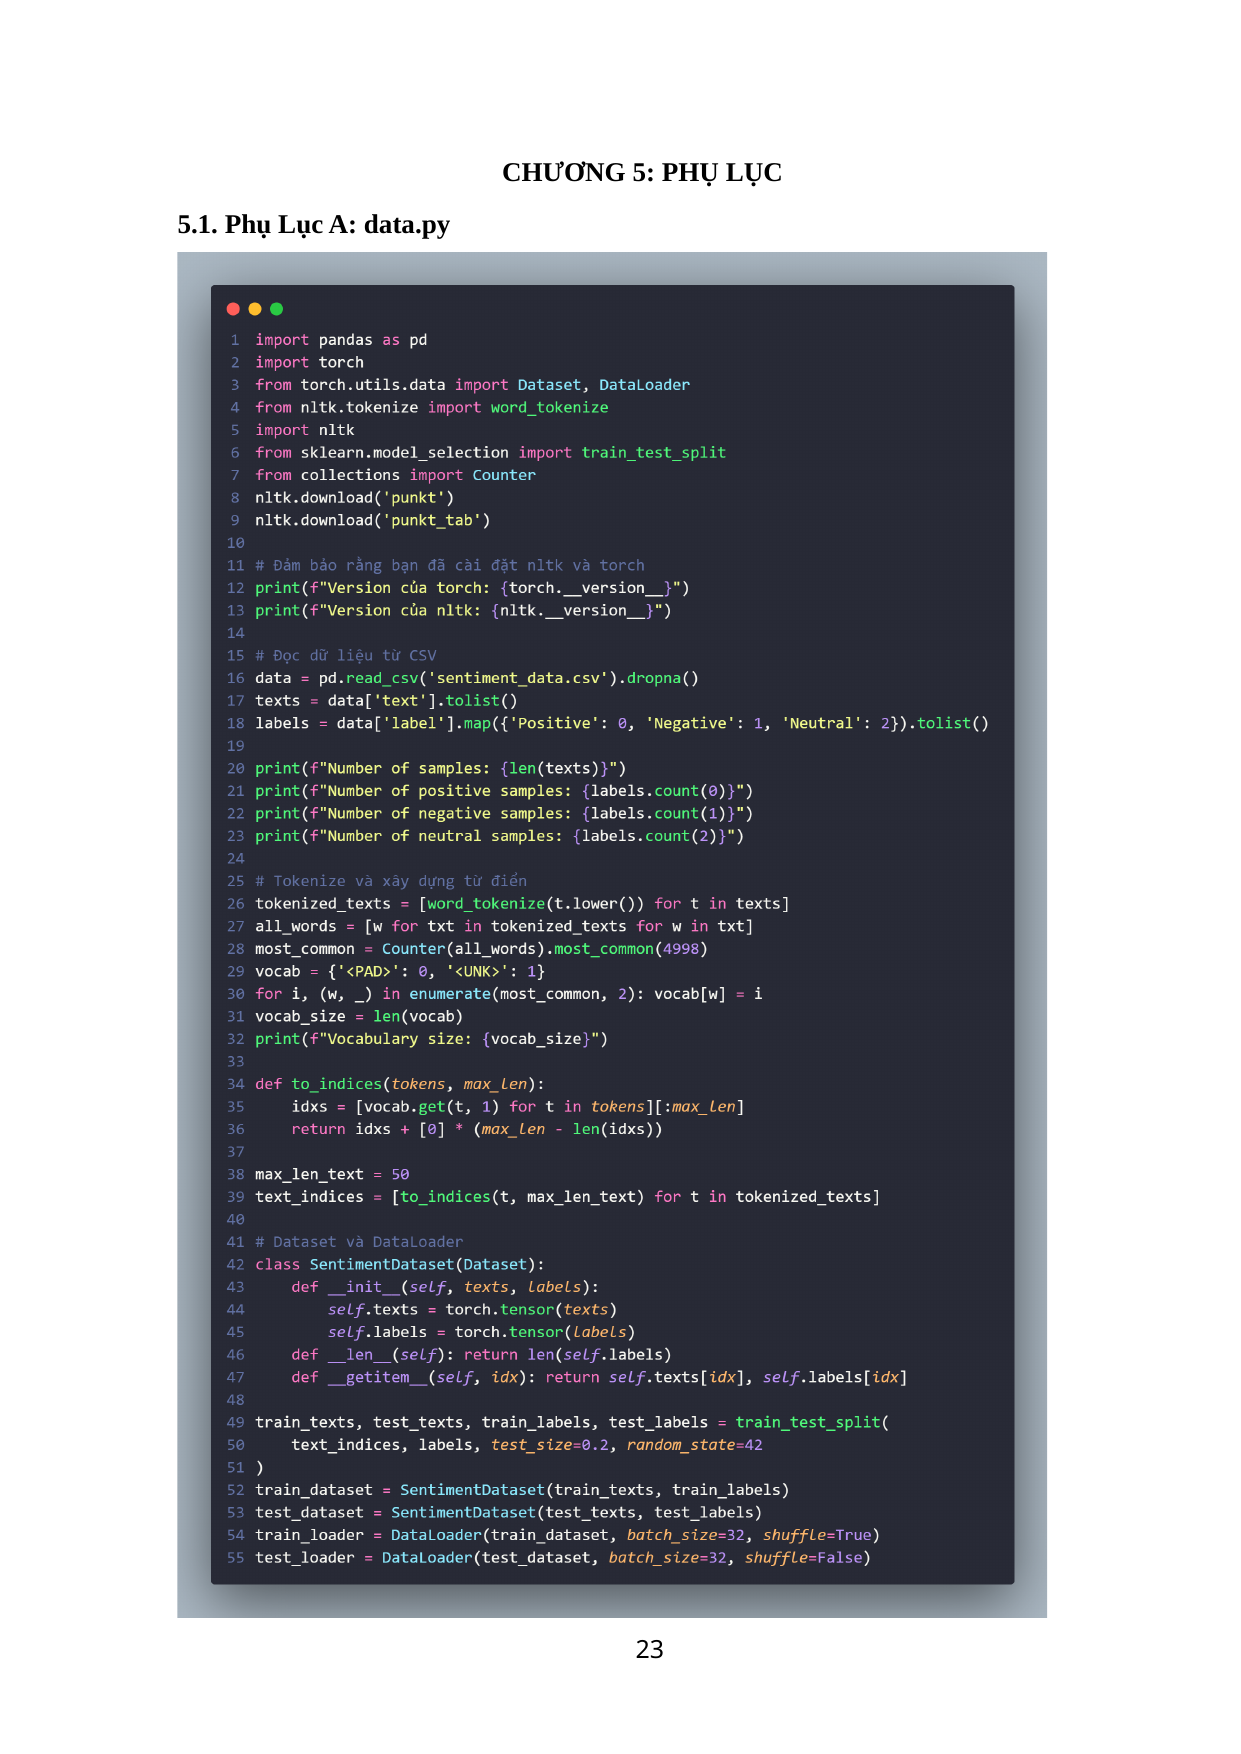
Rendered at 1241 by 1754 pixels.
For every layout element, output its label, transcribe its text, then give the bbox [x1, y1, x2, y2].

picture [177, 252, 1048, 1618]
subtitle CHƯƠNG 5: PHỤ LỤC [177, 156, 1107, 187]
subtitle 5.1. Phụ Lục A: data.py [177, 208, 1122, 239]
